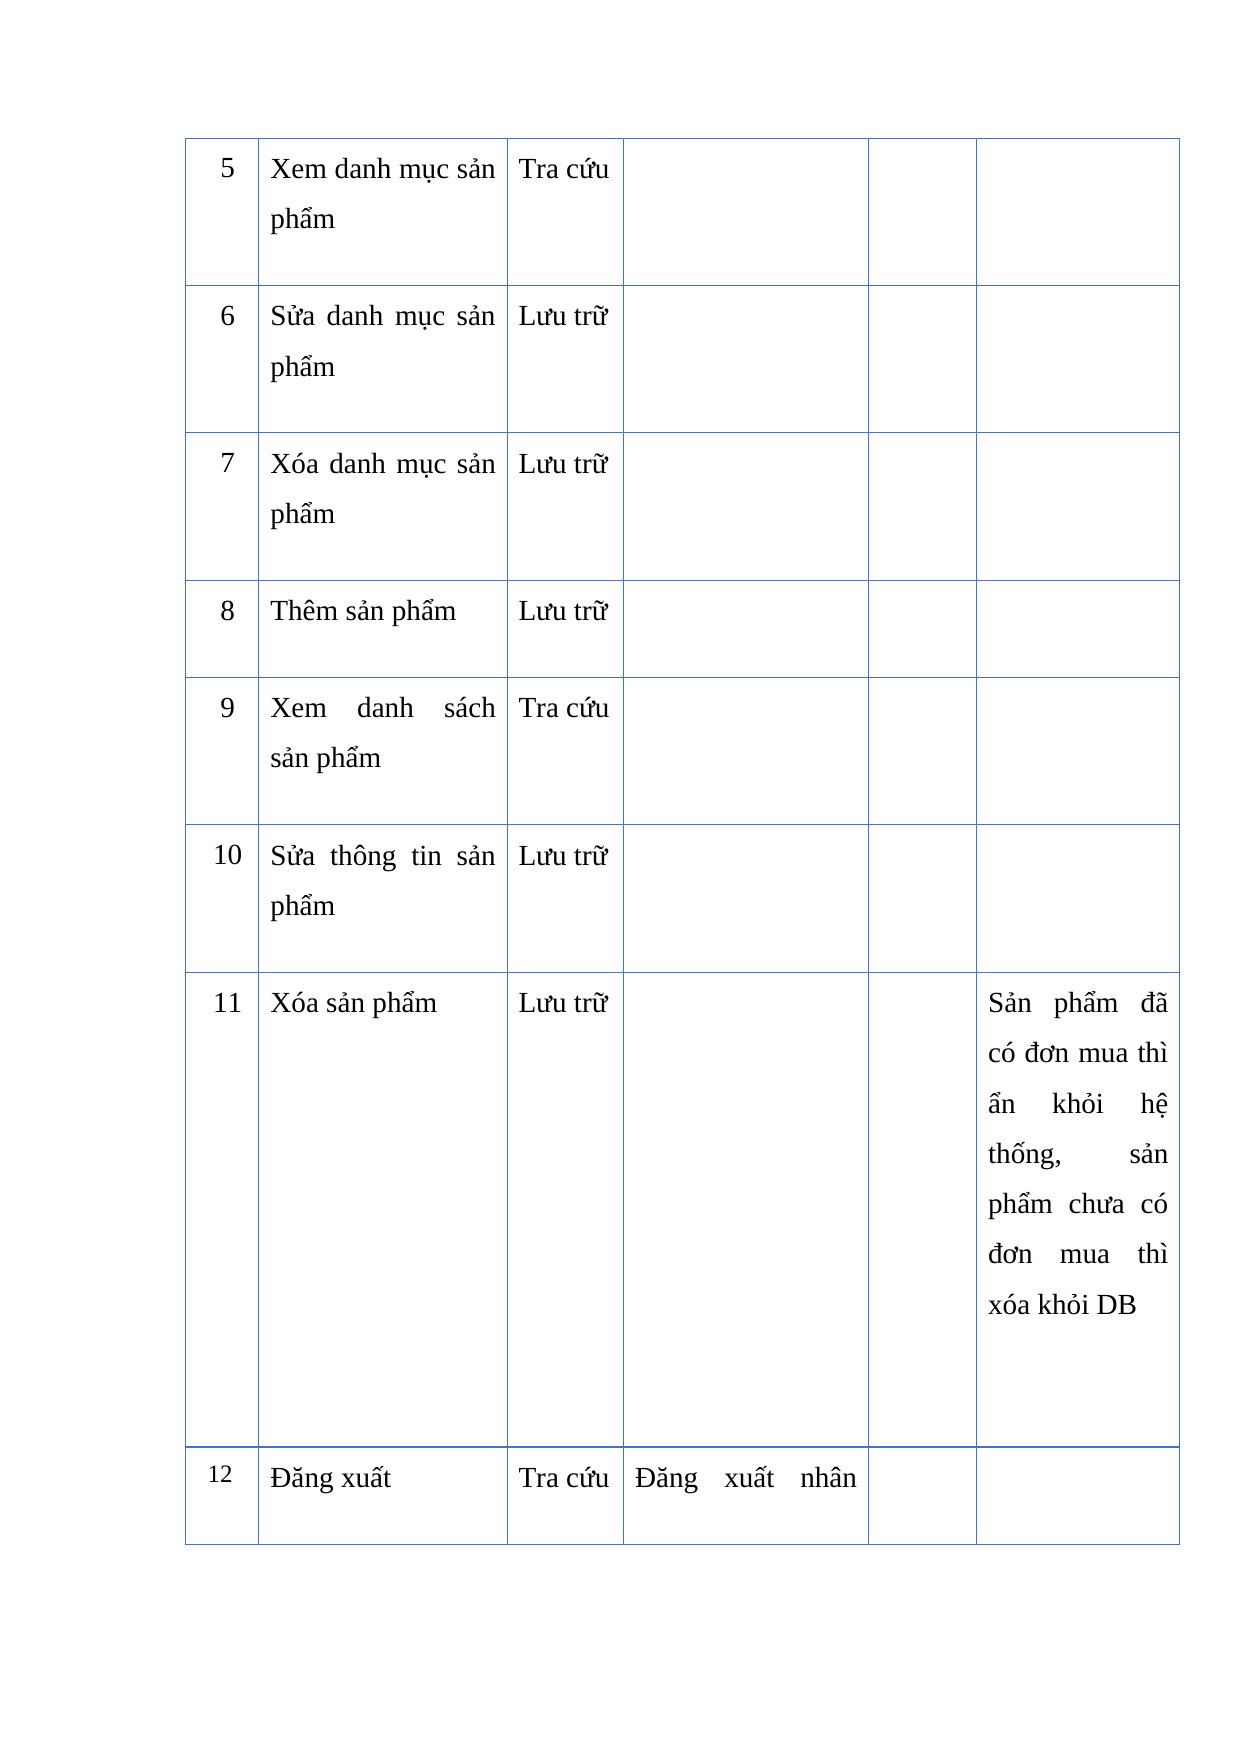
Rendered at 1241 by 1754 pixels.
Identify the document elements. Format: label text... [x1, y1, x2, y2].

table_cell [624, 139, 868, 285]
table_cell Thêm sản phẩm [259, 581, 507, 677]
table_cell [869, 973, 976, 1446]
table_cell 6 [186, 286, 258, 432]
table_cell 9 [186, 678, 258, 824]
table_cell Đăng xuất [259, 1448, 507, 1543]
table_cell [624, 973, 868, 1446]
table_cell Tra cứu [508, 1448, 623, 1543]
table_cell Sản phẩm đã có đơn mua thì ẩn khỏi hệ thống, sản phẩm chưa có đơn mua thì xóa khỏi DB [977, 973, 1179, 1446]
table_cell Xem danh sách sản phẩm [259, 678, 507, 824]
table_cell [977, 433, 1179, 580]
table_cell 12 [186, 1448, 258, 1543]
table_cell 11 [186, 973, 258, 1446]
table_cell [624, 825, 868, 972]
table_cell [977, 1448, 1179, 1543]
table_cell 5 [186, 139, 258, 285]
table_cell [977, 581, 1179, 677]
table_cell [624, 678, 868, 824]
table_cell [977, 139, 1179, 285]
table_cell [624, 433, 868, 580]
table_cell [869, 678, 976, 824]
table_cell Sửa thông tin sản phẩm [259, 825, 507, 972]
table_cell [869, 433, 976, 580]
table_cell [624, 581, 868, 677]
table_cell Tra cứu [508, 139, 623, 285]
table_cell [869, 581, 976, 677]
table_cell Lưu trữ [508, 581, 623, 677]
table_cell Lưu trữ [508, 973, 623, 1446]
table_cell [977, 286, 1179, 432]
table_cell 8 [186, 581, 258, 677]
table_cell [977, 678, 1179, 824]
table_cell Sửa danh mục sản phẩm [259, 286, 507, 432]
table_cell [977, 825, 1179, 972]
table_cell [869, 825, 976, 972]
table_cell Tra cứu [508, 678, 623, 824]
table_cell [624, 1448, 868, 1543]
table_cell [869, 139, 976, 285]
table_cell Xem danh mục sản phẩm [259, 139, 507, 285]
table_cell Xóa sản phẩm [259, 973, 507, 1446]
table_cell [869, 286, 976, 432]
table_cell 7 [186, 433, 258, 580]
table_cell 10 [186, 825, 258, 972]
table_cell Xóa danh mục sản phẩm [259, 433, 507, 580]
table_cell [624, 286, 868, 432]
table_cell Lưu trữ [508, 433, 623, 580]
table_cell Lưu trữ [508, 286, 623, 432]
table_cell Lưu trữ [508, 825, 623, 972]
table_cell [869, 1448, 976, 1543]
